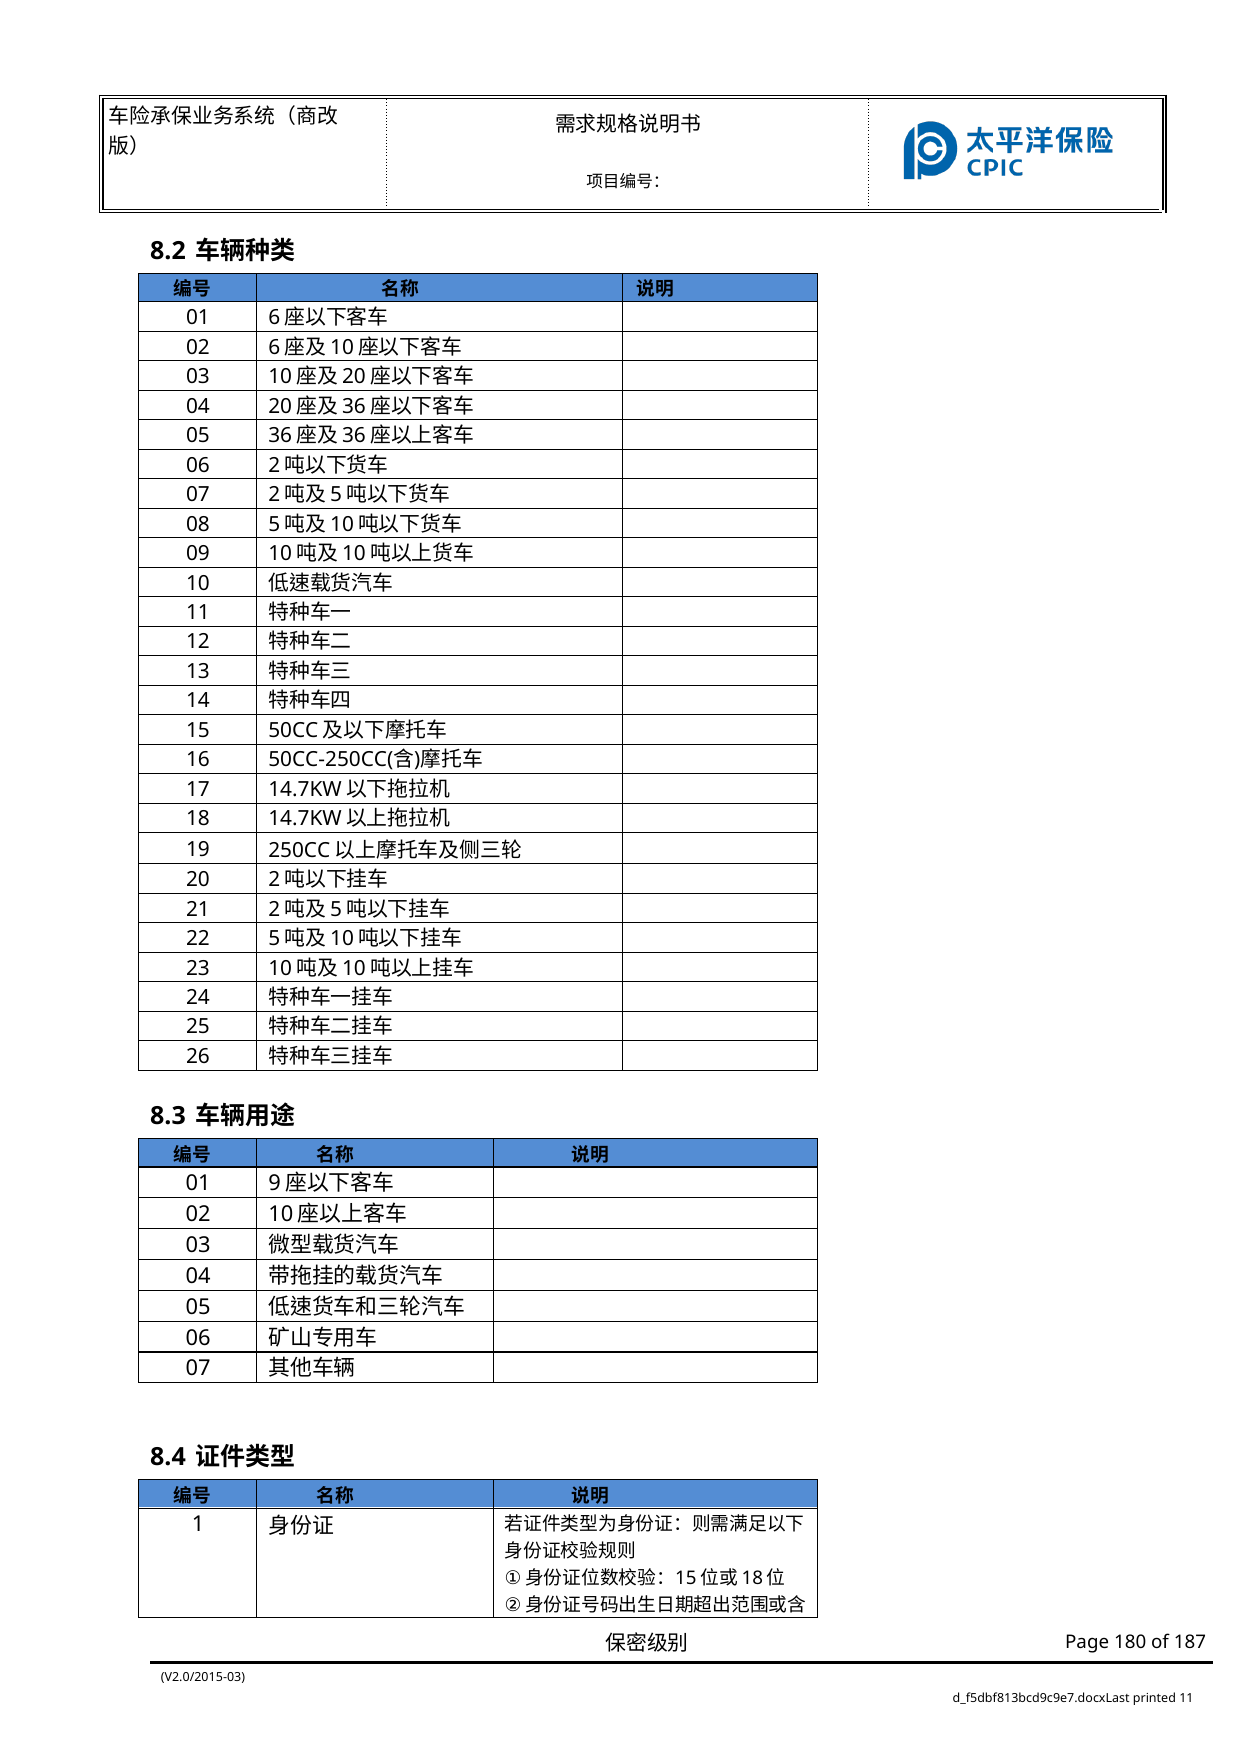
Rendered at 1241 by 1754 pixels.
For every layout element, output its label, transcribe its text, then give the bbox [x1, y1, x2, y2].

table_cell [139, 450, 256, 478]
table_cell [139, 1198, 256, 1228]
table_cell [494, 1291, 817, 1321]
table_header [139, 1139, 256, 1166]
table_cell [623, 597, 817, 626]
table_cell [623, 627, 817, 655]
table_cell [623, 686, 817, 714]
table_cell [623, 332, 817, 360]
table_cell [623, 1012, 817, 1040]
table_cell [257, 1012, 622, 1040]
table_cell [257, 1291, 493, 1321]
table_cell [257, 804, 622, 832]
picture [900, 117, 1117, 183]
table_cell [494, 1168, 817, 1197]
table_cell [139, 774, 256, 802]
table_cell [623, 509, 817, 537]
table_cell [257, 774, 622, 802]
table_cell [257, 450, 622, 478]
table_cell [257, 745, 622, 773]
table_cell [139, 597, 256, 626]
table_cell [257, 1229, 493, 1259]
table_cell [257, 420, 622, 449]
subtitle 证件类型 [150, 1437, 1116, 1473]
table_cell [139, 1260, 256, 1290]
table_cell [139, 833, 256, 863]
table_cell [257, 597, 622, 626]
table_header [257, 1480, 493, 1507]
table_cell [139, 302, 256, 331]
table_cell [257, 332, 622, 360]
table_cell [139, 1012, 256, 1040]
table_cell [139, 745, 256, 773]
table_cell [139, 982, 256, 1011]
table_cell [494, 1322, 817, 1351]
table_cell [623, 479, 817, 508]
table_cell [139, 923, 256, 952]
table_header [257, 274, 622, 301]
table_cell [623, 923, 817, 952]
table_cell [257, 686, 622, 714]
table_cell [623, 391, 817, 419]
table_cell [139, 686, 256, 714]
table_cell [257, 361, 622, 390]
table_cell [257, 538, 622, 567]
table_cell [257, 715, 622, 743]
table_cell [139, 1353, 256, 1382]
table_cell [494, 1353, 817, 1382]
subtitle 车辆种类 [150, 231, 1116, 267]
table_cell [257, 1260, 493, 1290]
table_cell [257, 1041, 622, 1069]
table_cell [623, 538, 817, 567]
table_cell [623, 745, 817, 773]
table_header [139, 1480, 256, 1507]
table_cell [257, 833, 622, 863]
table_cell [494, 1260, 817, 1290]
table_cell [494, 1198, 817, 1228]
subtitle 车辆用途 [150, 1096, 1116, 1132]
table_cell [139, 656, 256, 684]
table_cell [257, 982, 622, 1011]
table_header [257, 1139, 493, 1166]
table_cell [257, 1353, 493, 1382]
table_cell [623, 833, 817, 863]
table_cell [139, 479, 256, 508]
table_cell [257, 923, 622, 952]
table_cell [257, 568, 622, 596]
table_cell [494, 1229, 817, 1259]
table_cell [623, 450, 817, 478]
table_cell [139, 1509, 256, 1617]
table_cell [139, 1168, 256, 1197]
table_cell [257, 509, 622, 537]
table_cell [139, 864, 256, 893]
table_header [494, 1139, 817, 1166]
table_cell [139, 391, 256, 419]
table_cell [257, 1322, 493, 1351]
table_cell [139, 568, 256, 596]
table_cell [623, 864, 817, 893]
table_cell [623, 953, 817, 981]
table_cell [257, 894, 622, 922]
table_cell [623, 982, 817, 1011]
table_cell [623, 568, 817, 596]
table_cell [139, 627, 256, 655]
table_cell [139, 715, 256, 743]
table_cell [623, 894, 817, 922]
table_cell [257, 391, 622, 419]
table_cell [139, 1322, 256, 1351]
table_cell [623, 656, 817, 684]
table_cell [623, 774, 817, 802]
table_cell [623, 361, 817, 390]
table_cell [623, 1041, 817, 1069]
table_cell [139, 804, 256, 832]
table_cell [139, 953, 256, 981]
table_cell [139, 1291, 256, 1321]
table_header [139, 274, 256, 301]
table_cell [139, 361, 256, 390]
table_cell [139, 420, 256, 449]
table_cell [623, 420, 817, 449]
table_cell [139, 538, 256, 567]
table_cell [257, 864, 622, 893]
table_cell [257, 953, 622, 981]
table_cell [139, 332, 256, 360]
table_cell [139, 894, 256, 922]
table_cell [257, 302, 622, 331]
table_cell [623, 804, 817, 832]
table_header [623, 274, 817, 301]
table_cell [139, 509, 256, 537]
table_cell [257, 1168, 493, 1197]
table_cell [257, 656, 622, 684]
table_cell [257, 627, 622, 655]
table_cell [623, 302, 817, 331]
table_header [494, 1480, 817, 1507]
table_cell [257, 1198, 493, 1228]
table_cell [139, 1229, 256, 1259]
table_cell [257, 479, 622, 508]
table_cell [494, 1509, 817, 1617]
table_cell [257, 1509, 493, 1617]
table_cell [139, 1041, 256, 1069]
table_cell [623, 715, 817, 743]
